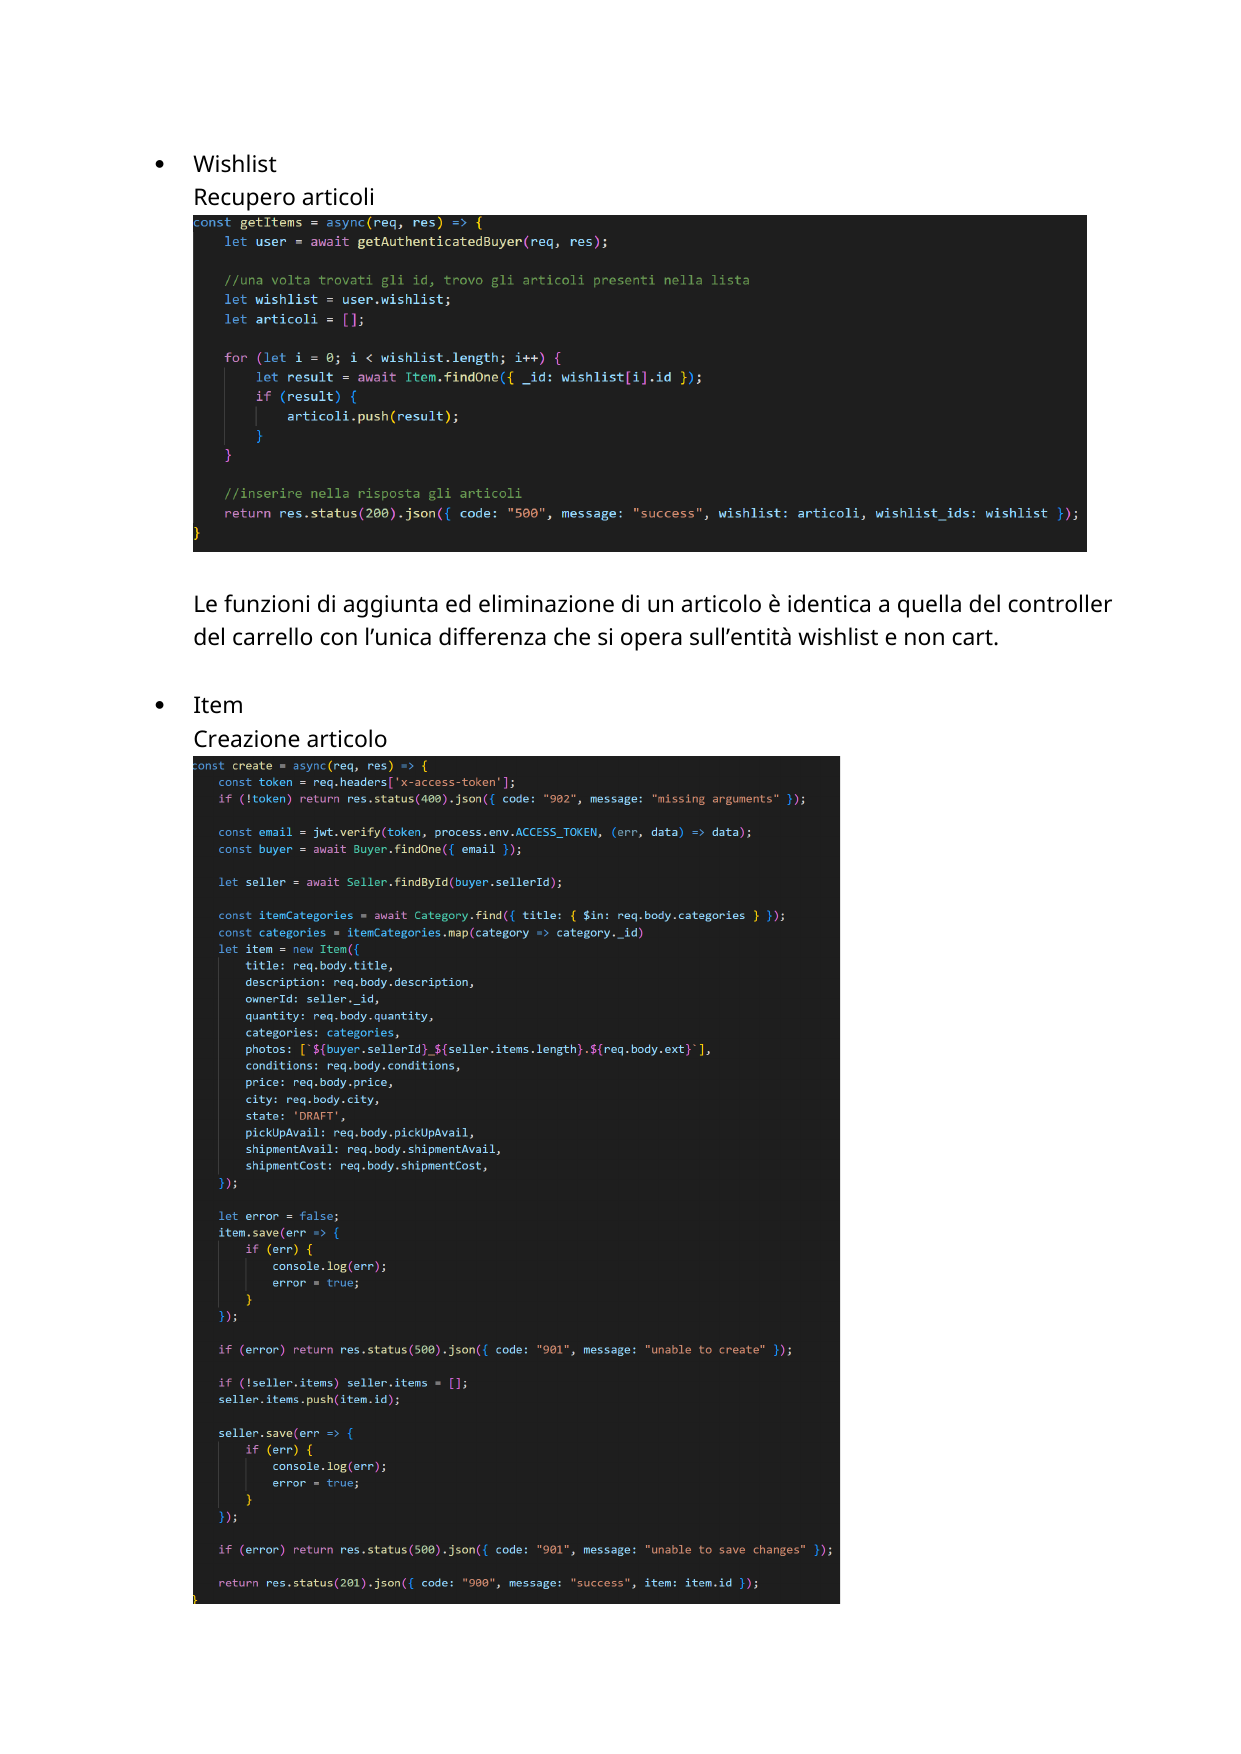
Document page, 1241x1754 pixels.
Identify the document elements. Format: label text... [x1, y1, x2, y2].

list Le funzioni di aggiunta ed eliminazione di un articolo è identica a quella del controller del carrello con l’unica differenza che si opera sull’entità wishlist e non cart. [193, 587, 1122, 652]
list Wishlist [156, 148, 1122, 179]
list Item [156, 689, 1122, 720]
picture [193, 756, 841, 1604]
list Recupero articoli [193, 181, 1122, 213]
picture [193, 215, 1087, 552]
list Creazione articolo [193, 722, 1122, 754]
